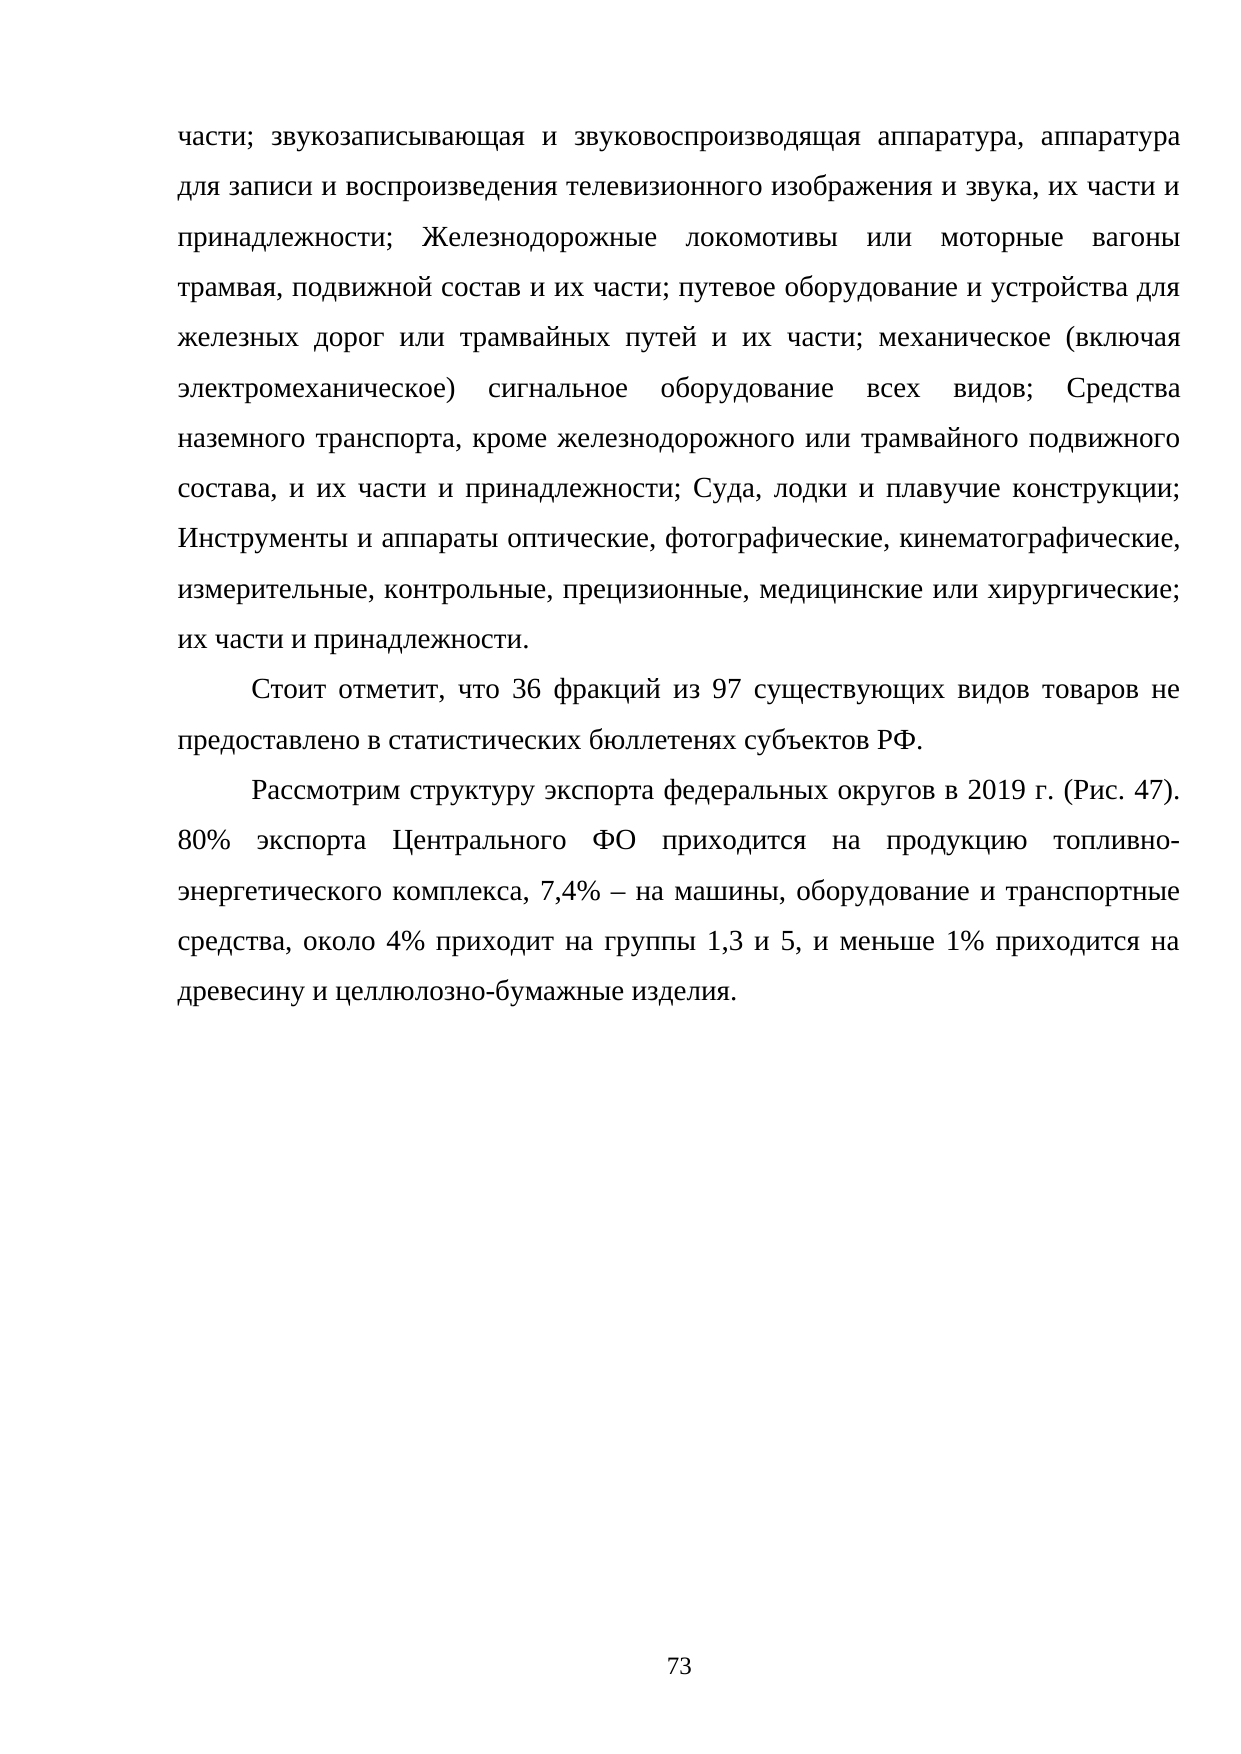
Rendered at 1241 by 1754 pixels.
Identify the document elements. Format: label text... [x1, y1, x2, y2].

text Рассмотрим структуру экспорта федеральных округов в 2019 г. (Рис. 47). 80% экспорта Центрального ФО приходится на продукцию топливно-энергетического комплекса, 7,4% – на машины, оборудование и транспортные средства, около 4% приходит на группы 1,3 и 5, и меньше 1% приходится на древесину и целлюлозно-бумажные изделия. [177, 772, 1181, 1007]
text Стоит отметит, что 36 фракций из 97 существующих видов товаров не предоставлено в статистических бюллетенях субъектов РФ. [177, 672, 1181, 755]
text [177, 118, 1181, 655]
